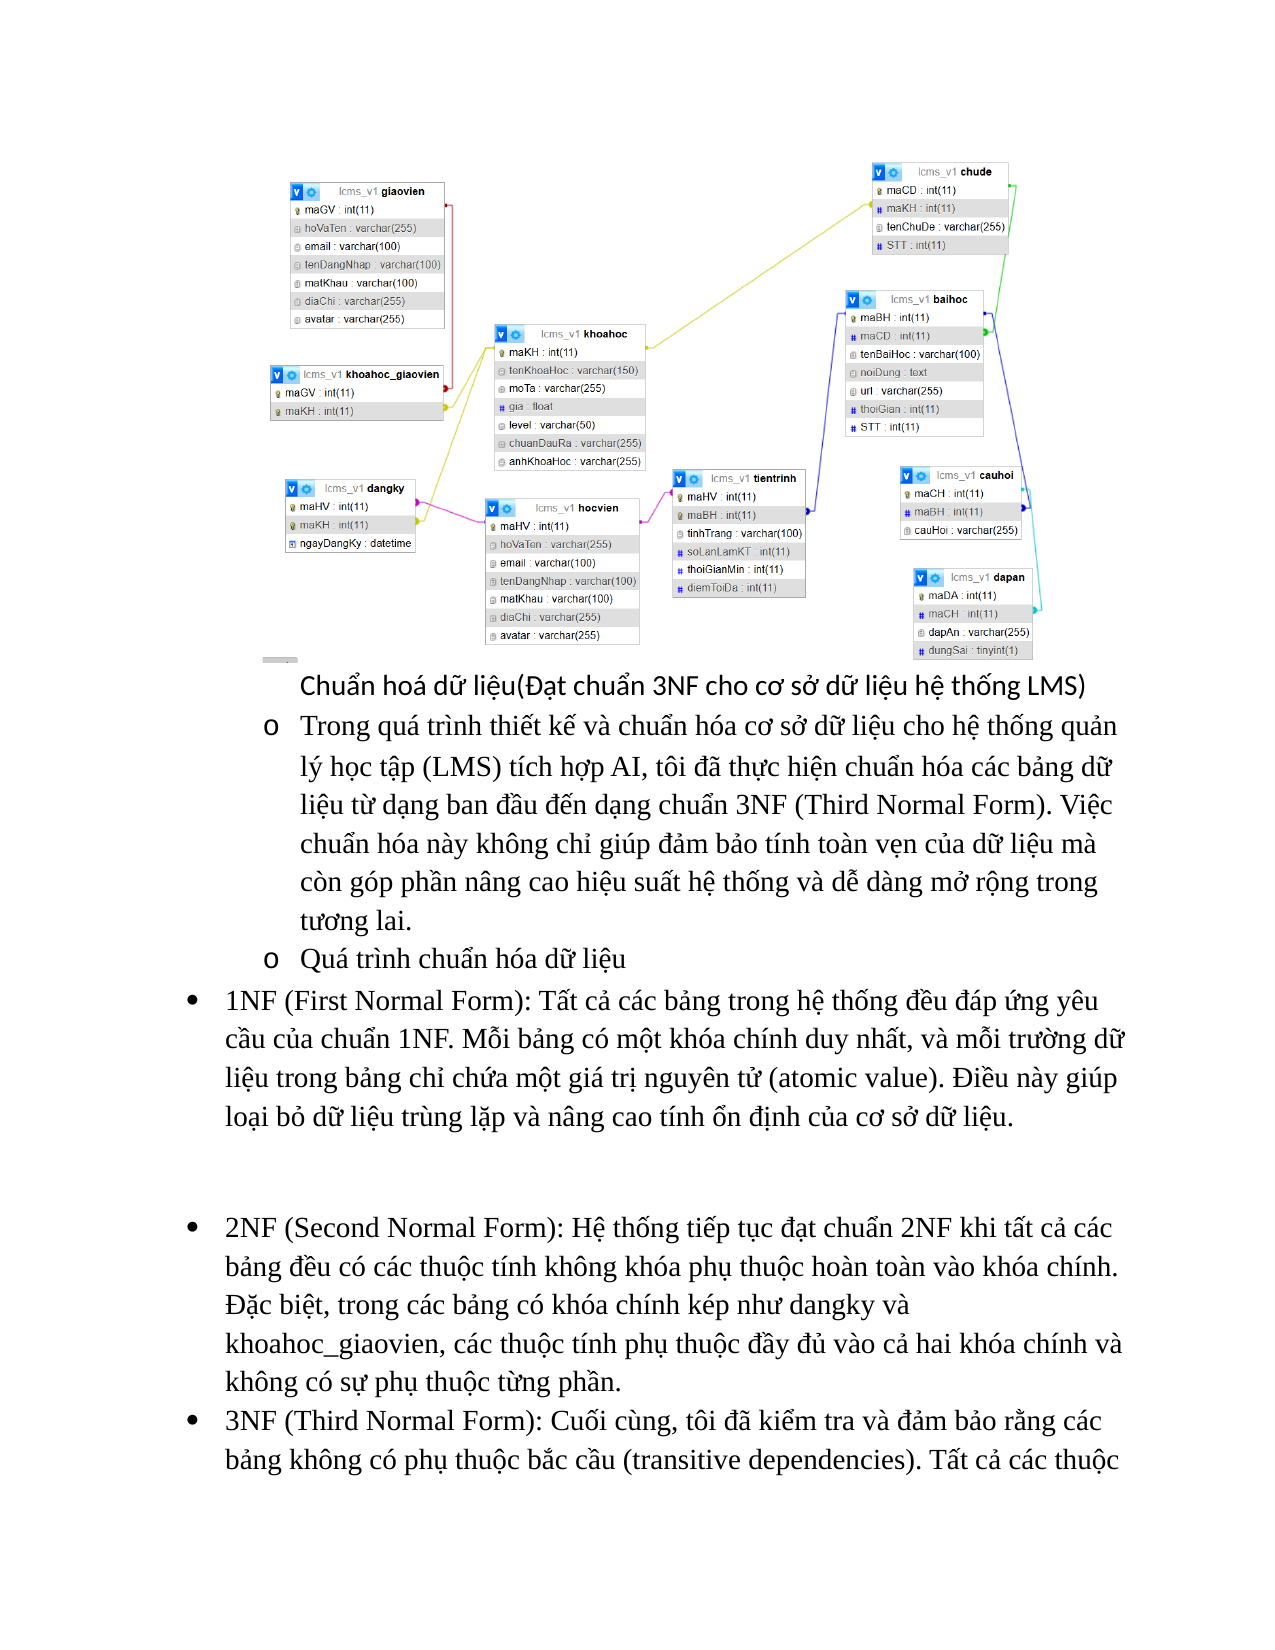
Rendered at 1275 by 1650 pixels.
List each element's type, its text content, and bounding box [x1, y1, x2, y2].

list 1NF (First Normal Form): Tất cả các bảng trong hệ thống đều đáp ứng yêu cầu của chuẩn 1NF. Mỗi bảng có một khóa chính duy nhất, và mỗi trường dữ liệu trong bảng chỉ chứa một giá trị nguyên tử (atomic value). Điều này giúp loại bỏ dữ liệu trùng lặp và nâng cao tính ổn định của cơ sở dữ liệu. [187, 983, 1125, 1206]
picture [262, 150, 1203, 663]
list Quá trình chuẩn hóa dữ liệu [262, 942, 1125, 978]
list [187, 1403, 1125, 1475]
list Chuẩn hoá dữ liệu(Đạt chuẩn 3NF cho cơ sở dữ liệu hệ thống LMS) [225, 667, 1125, 703]
list 2NF (Second Normal Form): Hệ thống tiếp tục đạt chuẩn 2NF khi tất cả các bảng đều có các thuộc tính không khóa phụ thuộc hoàn toàn vào khóa chính. Đặc biệt, trong các bảng có khóa chính kép như dangky và khoahoc_giaovien, các thuộc tính phụ thuộc đầy đủ vào cả hai khóa chính và không có sự phụ thuộc từng phần. [187, 1210, 1125, 1398]
list Trong quá trình thiết kế và chuẩn hóa cơ sở dữ liệu cho hệ thống quản lý học tập (LMS) tích hợp AI, tôi đã thực hiện chuẩn hóa các bảng dữ liệu từ dạng ban đầu đến dạng chuẩn 3NF (Third Normal Form). Việc chuẩn hóa này không chỉ giúp đảm bảo tính toàn vẹn của dữ liệu mà còn góp phần nâng cao hiệu suất hệ thống và dễ dàng mở rộng trong tương lai. [262, 708, 1125, 937]
